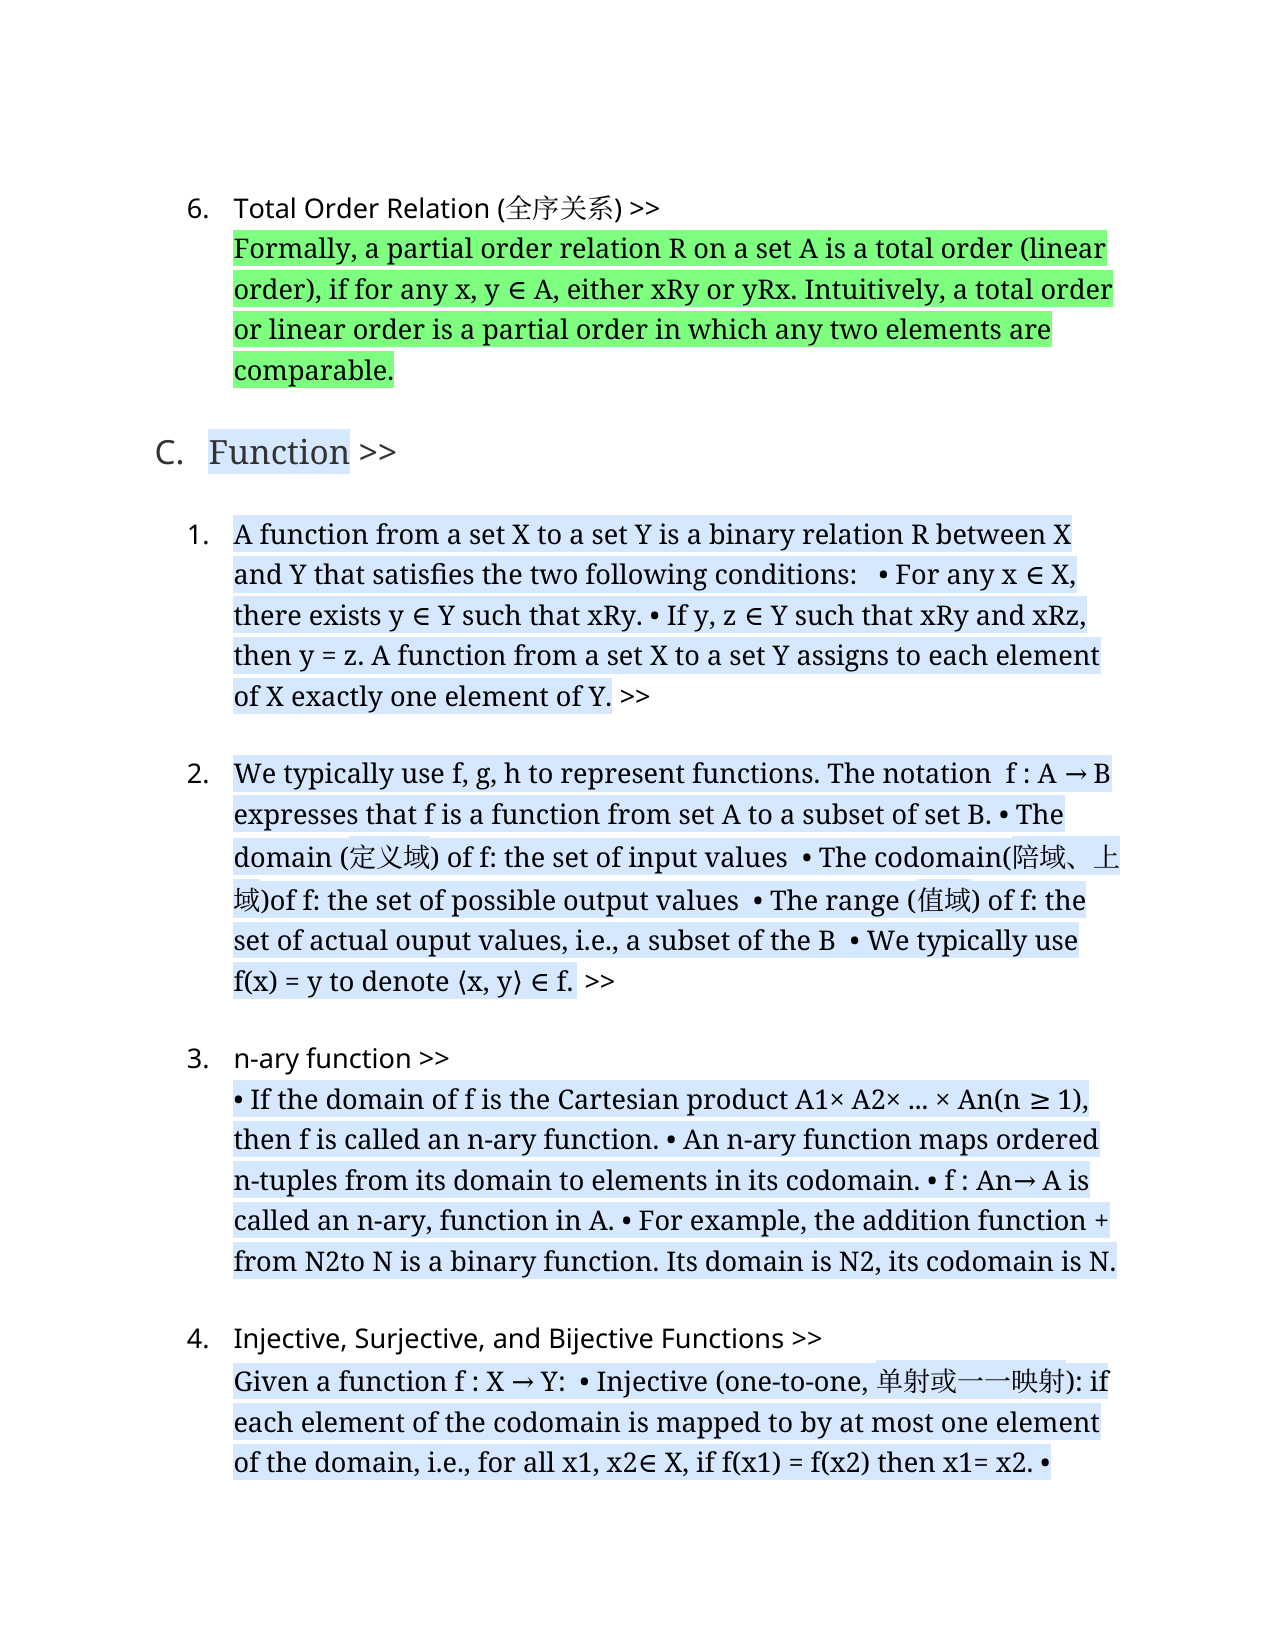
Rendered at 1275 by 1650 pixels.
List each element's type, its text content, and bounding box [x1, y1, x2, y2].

subtitle A function from a set X to a set Y is a binary relation R between X and Y that satisfies the two following conditions: • For any x ∈ X, there exists y ∈ Y such that xRy. • If y, z ∈ Y such that xRy and xRz, then y = z. A function from a set X to a set Y assigns to each element of X exactly one element of Y. >> [209, 515, 1125, 714]
subtitle We typically use f, g, h to represent functions. The notation f : A → B expresses that f is a function from set A to a subset of set B. • The domain (定义域) of f: the set of input values • The codomain(陪域、上域)of f: the set of possible output values • The range (值域) of f: the set of actual ouput values, i.e., a subset of the B • We typically use f(x) = y to denote ⟨x, y⟩ ∈ f. >> [209, 755, 1125, 999]
subtitle Total Order Relation (全序关系) >> Formally, a partial order relation R on a set A is a total order (linear order), if for any x, y ∈ A, either xRy or yRx. Intuitively, a total order or linear order is a partial order in which any two elements are comparable. [209, 187, 1125, 388]
subtitle Function >> [184, 428, 1125, 474]
subtitle n-ary function >> • If the domain of f is the Cartesian product A1× A2× ... × An(n ≥ 1), then f is called an n-ary function. • An n-ary function maps ordered n-tuples from its domain to elements in its codomain. • f : An→ A is called an n-ary, function in A. • For example, the addition function + from N2to N is a binary function. Its domain is N2, its codomain is N. [209, 1039, 1125, 1279]
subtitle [209, 1319, 1125, 1480]
